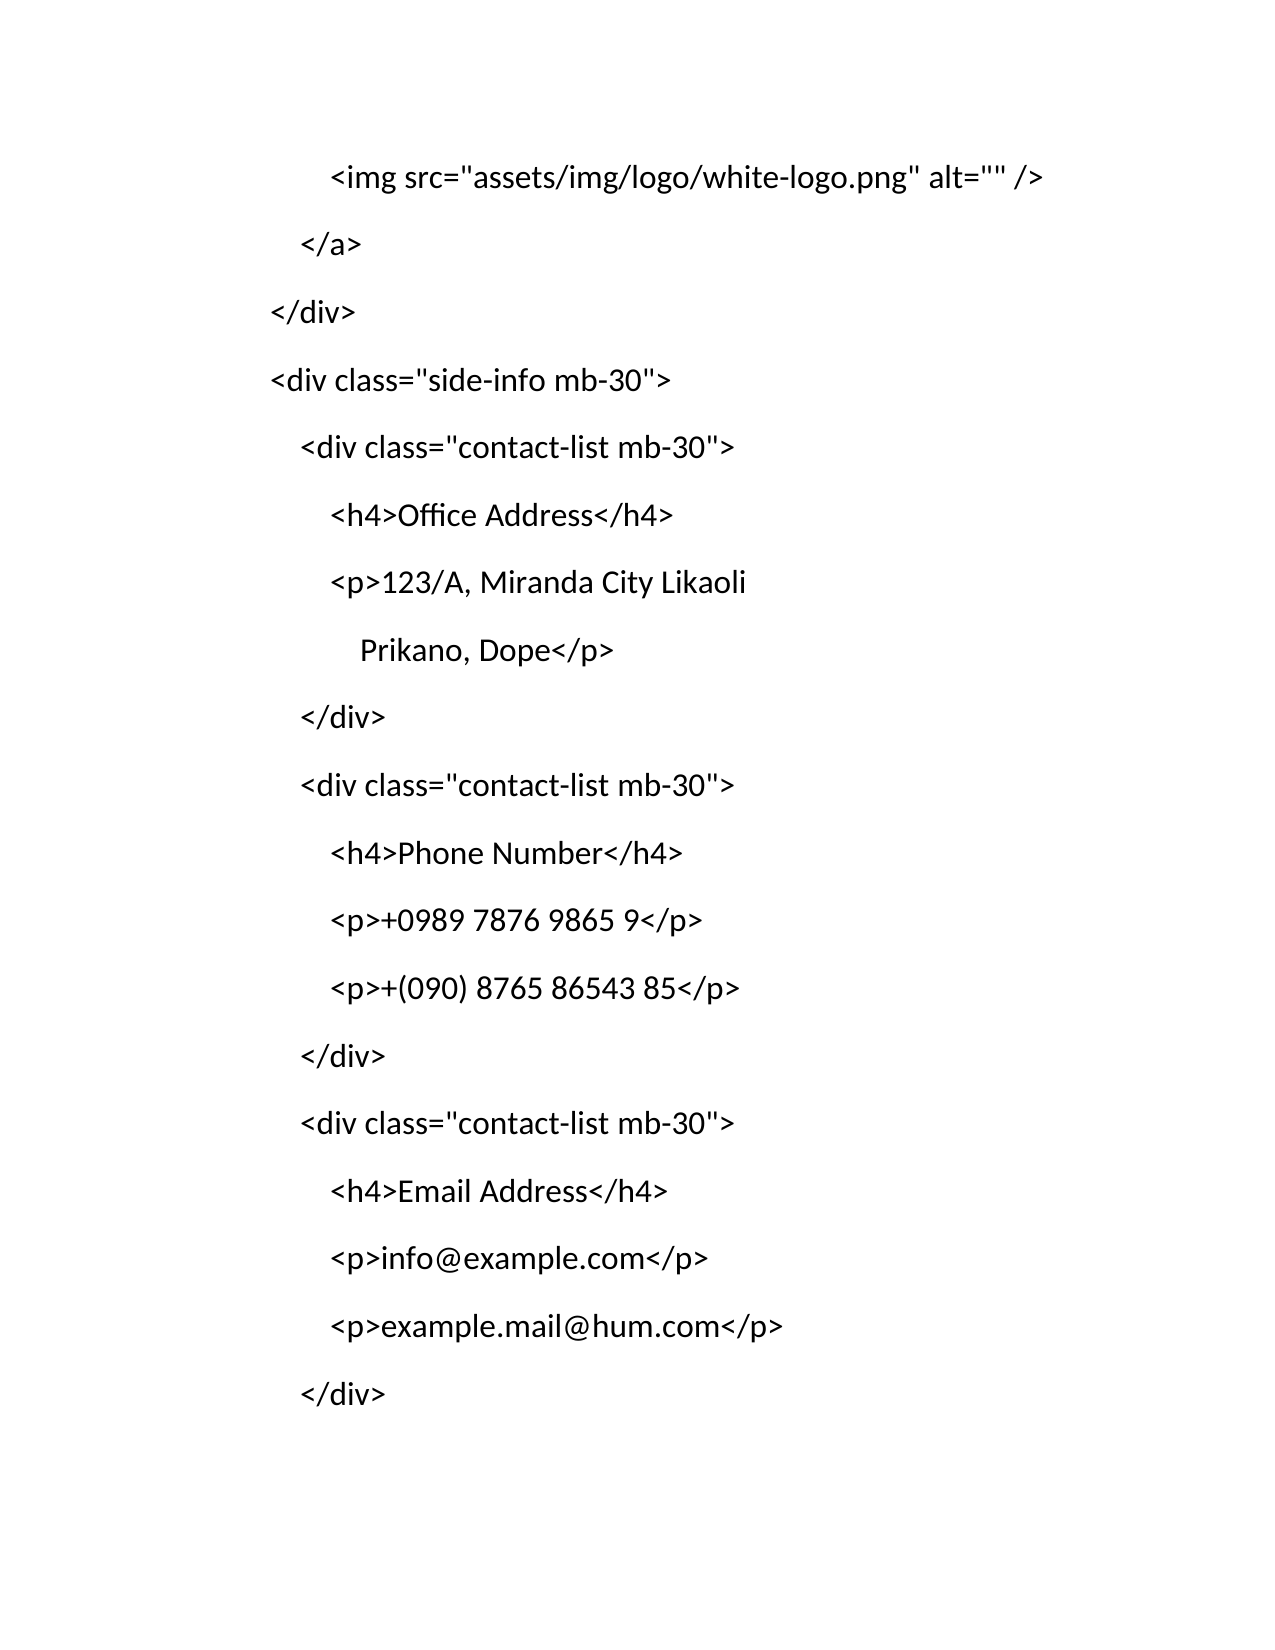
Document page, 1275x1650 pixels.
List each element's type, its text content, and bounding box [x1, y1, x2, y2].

text <div class="contact-list mb-30"> [150, 1102, 1125, 1143]
text </div> [150, 697, 1125, 737]
text <p>+0989 7876 9865 9</p> [150, 899, 1125, 940]
text <h4>Phone Number</h4> [150, 832, 1125, 872]
text <p>123/A, Miranda City Likaoli [150, 561, 1125, 602]
text <p>info@example.com</p> [150, 1237, 1125, 1278]
text <h4>Email Address</h4> [150, 1170, 1125, 1211]
text <img src="assets/img/logo/white-logo.png" alt="" /> [150, 156, 1125, 196]
text <div class="contact-list mb-30"> [150, 764, 1125, 805]
text </div> [150, 1034, 1125, 1075]
text </div> [150, 1373, 1125, 1413]
text Prikano, Dope</p> [150, 629, 1125, 670]
text <div class="contact-list mb-30"> [150, 426, 1125, 467]
text <h4>Office Address</h4> [150, 494, 1125, 534]
text <p>example.mail@hum.com</p> [150, 1305, 1125, 1346]
text </a> [150, 223, 1125, 264]
text <p>+(090) 8765 86543 85</p> [150, 967, 1125, 1008]
text </div> [150, 291, 1125, 332]
text <div class="side-info mb-30"> [150, 358, 1125, 399]
